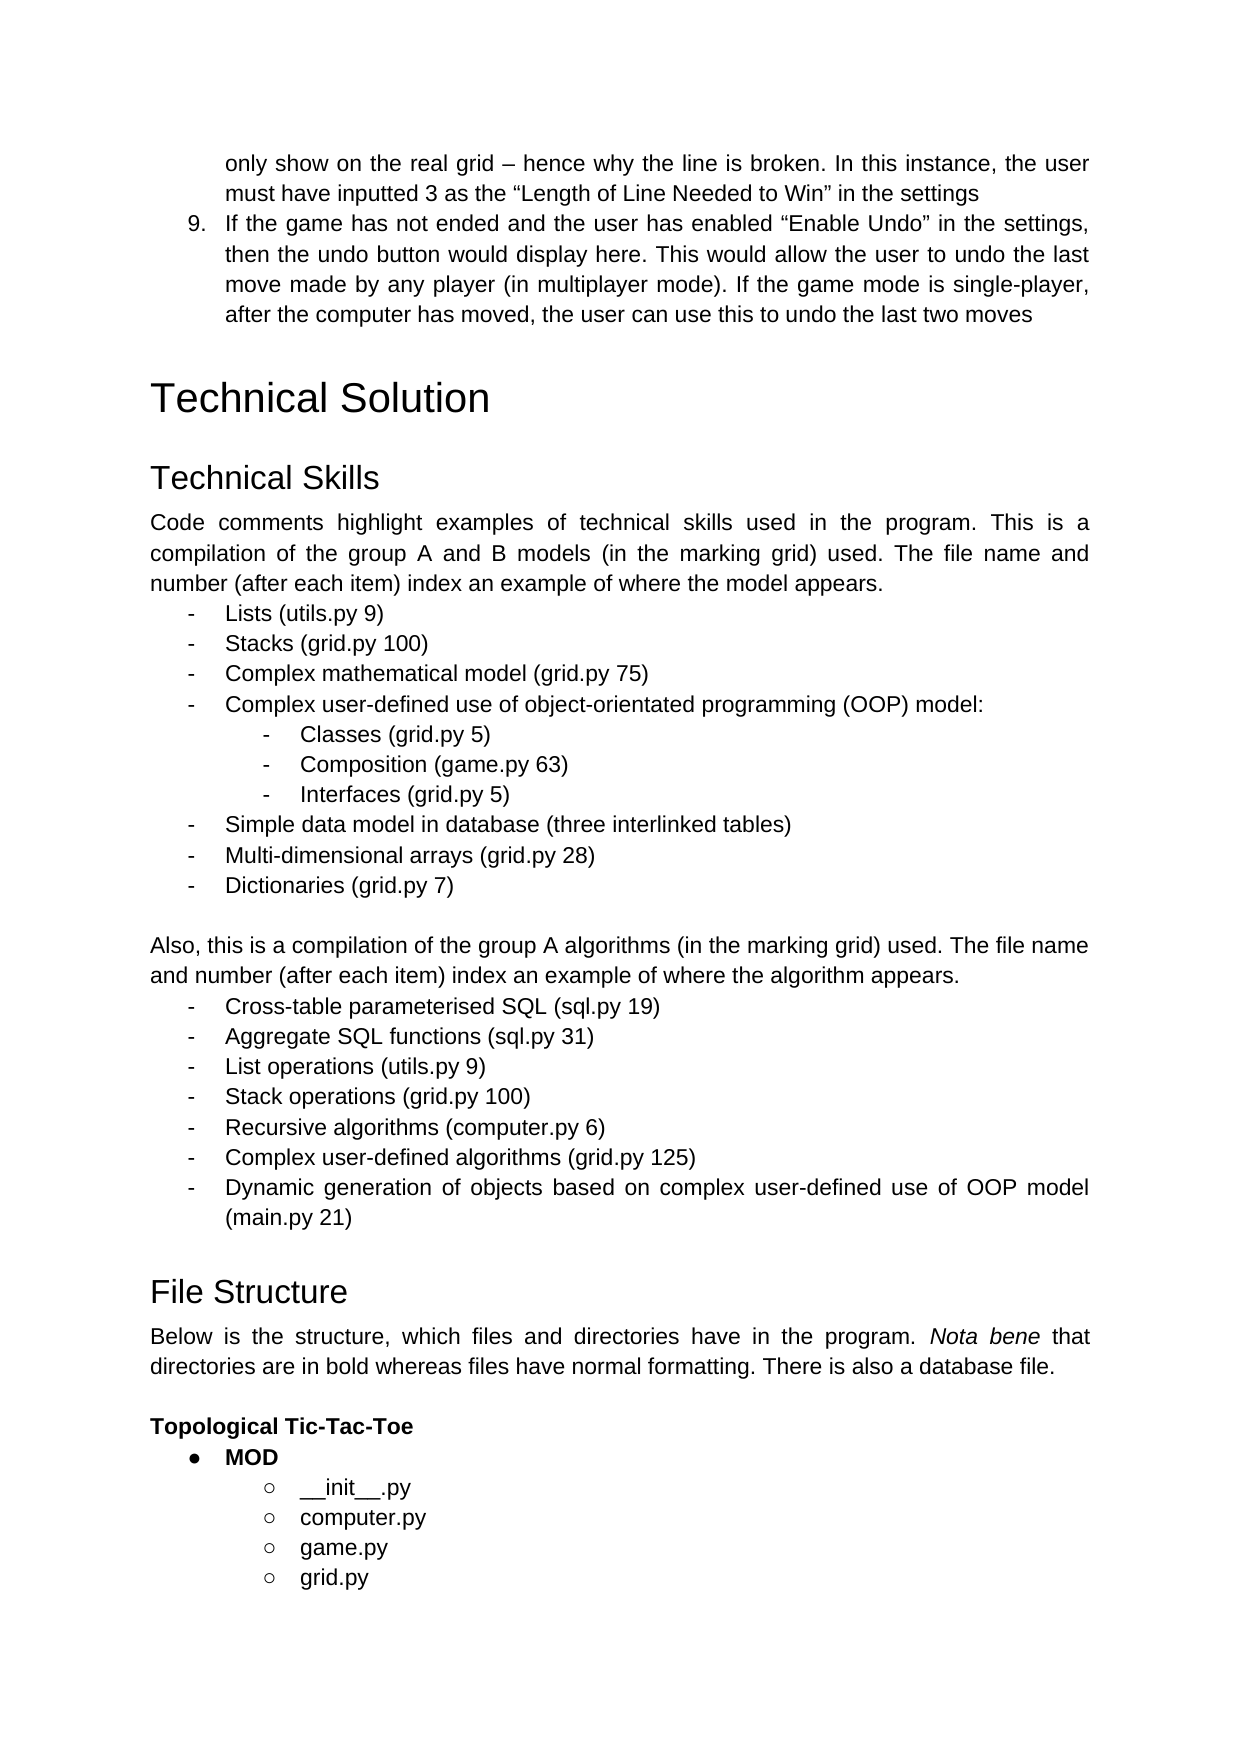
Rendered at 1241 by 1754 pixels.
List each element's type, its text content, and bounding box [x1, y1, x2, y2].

subtitle Technical Skills [150, 458, 1090, 497]
text Below is the structure, which files and directories have in the program. Nota bene that directories are in bold whereas files have normal formatting. There is also a database file. [150, 1323, 1090, 1379]
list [187, 150, 1090, 207]
list __init__.py [262, 1474, 1090, 1500]
subtitle Technical Solution [150, 373, 1090, 421]
list Composition (game.py 63) [262, 751, 1090, 777]
list Complex user-defined use of object-orientated programming (OOP) model: [187, 691, 1090, 717]
list Recursive algorithms (computer.py 6) [187, 1113, 1090, 1140]
list Simple data model in database (three interlinked tables) [187, 811, 1090, 838]
list Complex user-defined algorithms (grid.py 125) [187, 1144, 1090, 1170]
list Multi-dimensional arrays (grid.py 28) [187, 842, 1090, 868]
list List operations (utils.py 9) [187, 1053, 1090, 1079]
text Also, this is a compilation of the group A algorithms (in the marking grid) used. The file name and number (after each item) index an example of where the algorithm appears. [150, 932, 1090, 989]
list Cross-table parameterised SQL (sql.py 19) [187, 993, 1090, 1019]
list game.py [262, 1534, 1090, 1561]
list computer.py [262, 1504, 1090, 1530]
list Interfaces (grid.py 5) [262, 781, 1090, 807]
list Complex mathematical model (grid.py 75) [187, 660, 1090, 687]
subtitle File Structure [150, 1272, 1090, 1310]
list Dictionaries (grid.py 7) [187, 872, 1090, 898]
list Stack operations (grid.py 100) [187, 1083, 1090, 1109]
list MOD [187, 1443, 1090, 1470]
list Stacks (grid.py 100) [187, 630, 1090, 656]
list Aggregate SQL functions (sql.py 31) [187, 1023, 1090, 1049]
text Code comments highlight examples of technical skills used in the program. This is a compilation of the group A and B models (in the marking grid) used. The file name and number (after each item) index an example of where the model appears. [150, 509, 1090, 596]
list Classes (grid.py 5) [262, 721, 1090, 747]
list If the game has not ended and the user has enabled “Enable Undo” in the settings, then the undo button would display here. This would allow the user to undo the last move made by any player (in multiplayer mode). If the game mode is single-player, after the computer has moved, the user can use this to undo the last two moves [187, 210, 1090, 327]
text Topological Tic-Tac-Toe [150, 1413, 1090, 1440]
list grid.py [262, 1564, 1090, 1591]
list Lists (utils.py 9) [187, 600, 1090, 626]
list Dynamic generation of objects based on complex user-defined use of OOP model (main.py 21) [187, 1174, 1090, 1230]
